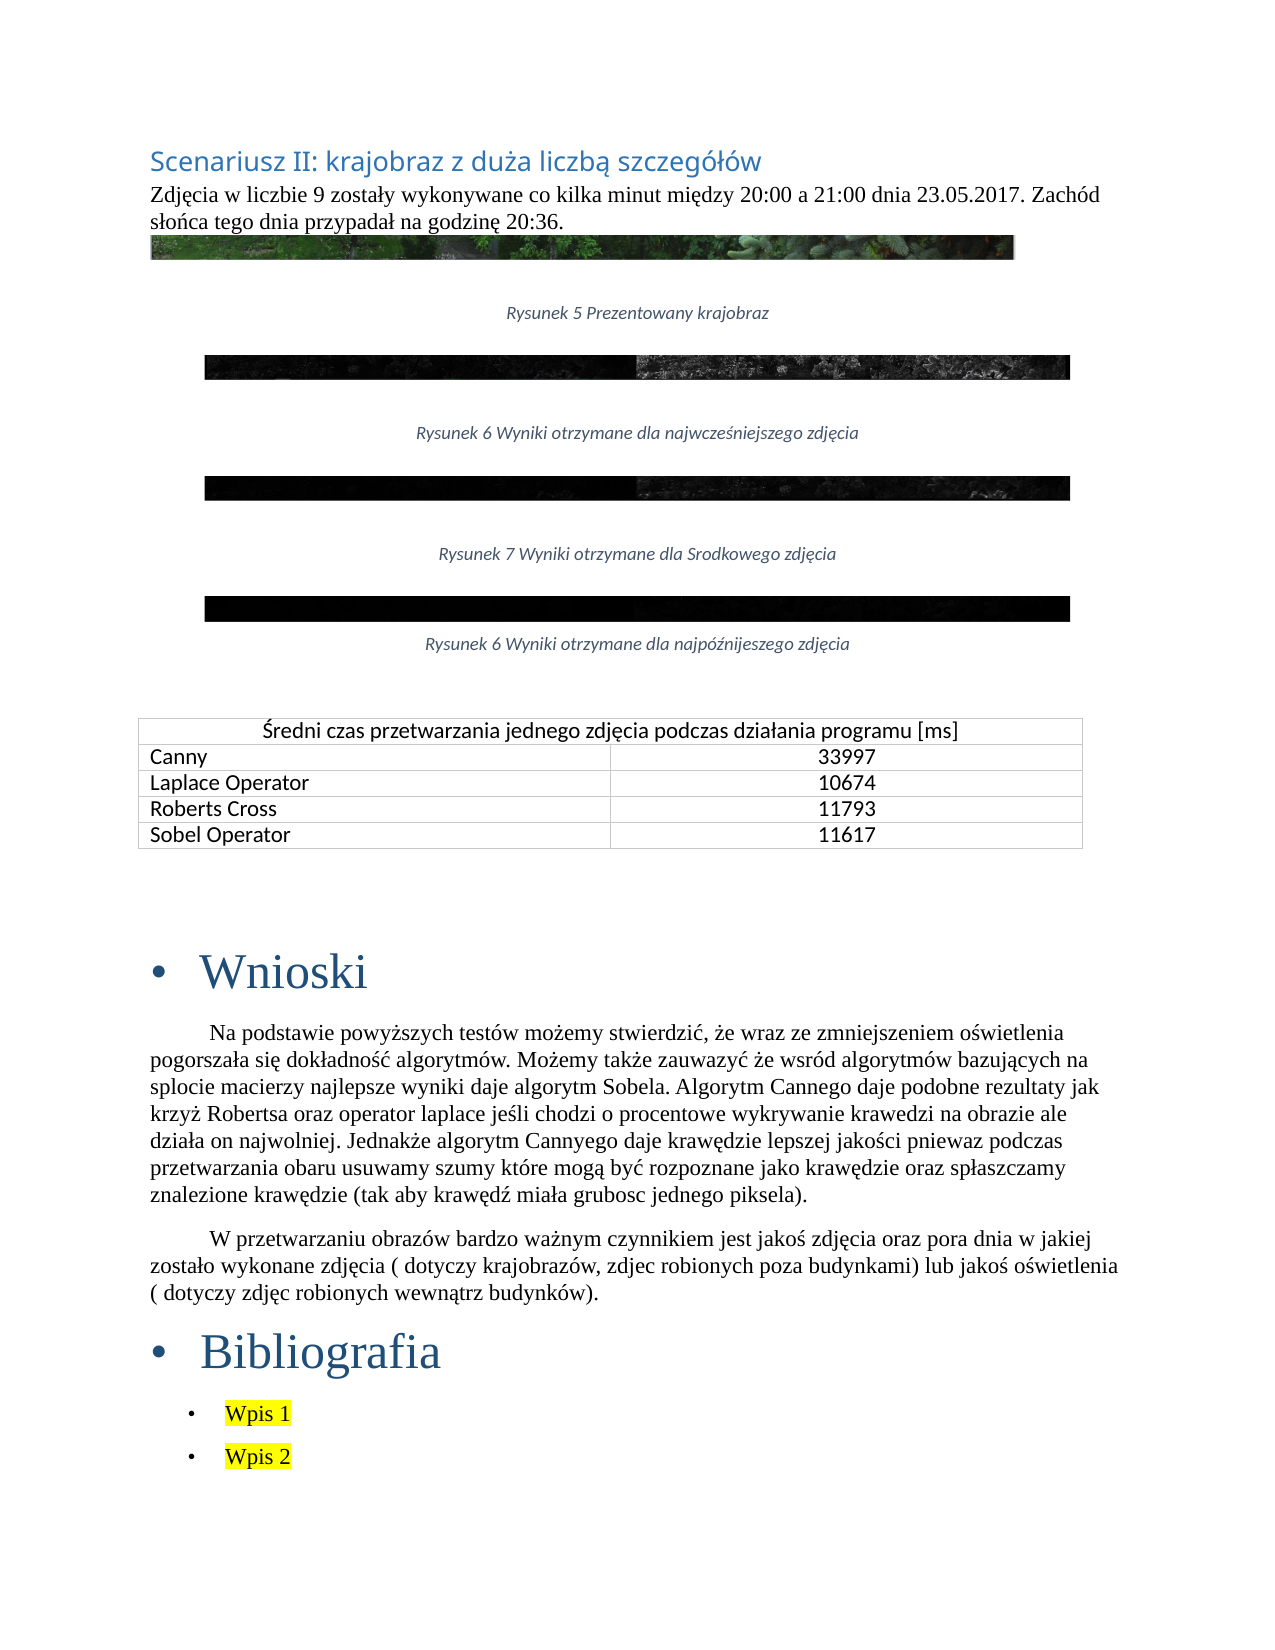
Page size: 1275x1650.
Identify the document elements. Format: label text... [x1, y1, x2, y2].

list Wpis 2 [187, 1443, 1125, 1470]
text Rysunek 6 Wyniki otrzymane dla najwcześniejszego zdjęcia [150, 418, 1125, 445]
table_cell Laplace Operator [139, 771, 610, 796]
text Na podstawie powyższych testów możemy stwierdzić, że wraz ze zmniejszeniem oświetlenia pogorszała się dokładność algorytmów. Możemy także zauwazyć że wsród algorytmów bazujących na splocie macierzy najlepsze wyniki daje algorytm Sobela. Algorytm Cannego daje podobne rezultaty jak krzyż Robertsa oraz operator laplace jeśli chodzi o procentowe wykrywanie krawedzi na obrazie ale działa on najwolniej. Jednakże algorytm Cannyego daje krawędzie lepszej jakości pniewaz podczas przetwarzania obaru usuwamy szumy które mogą być rozpoznane jako krawędzie oraz spłaszczamy znalezione krawędzie (tak aby krawędź miała grubosc jednego piksela). [150, 1019, 1125, 1208]
text Rysunek 5 Prezentowany krajobraz [150, 298, 1125, 324]
list Bibliografia [150, 1347, 332, 1374]
table_cell Canny [139, 745, 610, 770]
text Rysunek 7 Wyniki otrzymane dla Srodkowego zdjęcia [150, 539, 1125, 566]
text Zdjęcia w liczbie 9 zostały wykonywane co kilka minut między 20:00 a 21:00 dnia 23.05.2017. Zachód słońca tego dnia przypadał na godzinę 20:36. [150, 181, 1125, 235]
table_cell 33997 [611, 745, 1082, 770]
list Wnioski [150, 967, 1125, 994]
list Bibliografia [332, 1347, 1125, 1374]
list Wpis 1 [187, 1399, 1125, 1426]
table_cell Sobel Operator [139, 823, 610, 848]
table_header Średni czas przetwarzania jednego zdjęcia podczas działania programu [ms] [139, 719, 1082, 744]
table_cell 11617 [611, 823, 1082, 848]
text Rysunek 6 Wyniki otrzymane dla najpóźnijeszego zdjęcia [150, 630, 1125, 655]
table_cell 10674 [611, 771, 1082, 796]
table_cell Roberts Cross [139, 797, 610, 822]
text Scenariusz II: krajobraz z duża liczbą szczegółów [150, 150, 1125, 177]
text W przetwarzaniu obrazów bardzo ważnym czynnikiem jest jakoś zdjęcia oraz pora dnia w jakiej zostało wykonane zdjęcia ( dotyczy krajobrazów, zdjec robionych poza budynkami) lub jakoś oświetlenia ( dotyczy zdjęc robionych wewnątrz budynków). [150, 1225, 1125, 1306]
table_cell 11793 [611, 797, 1082, 822]
